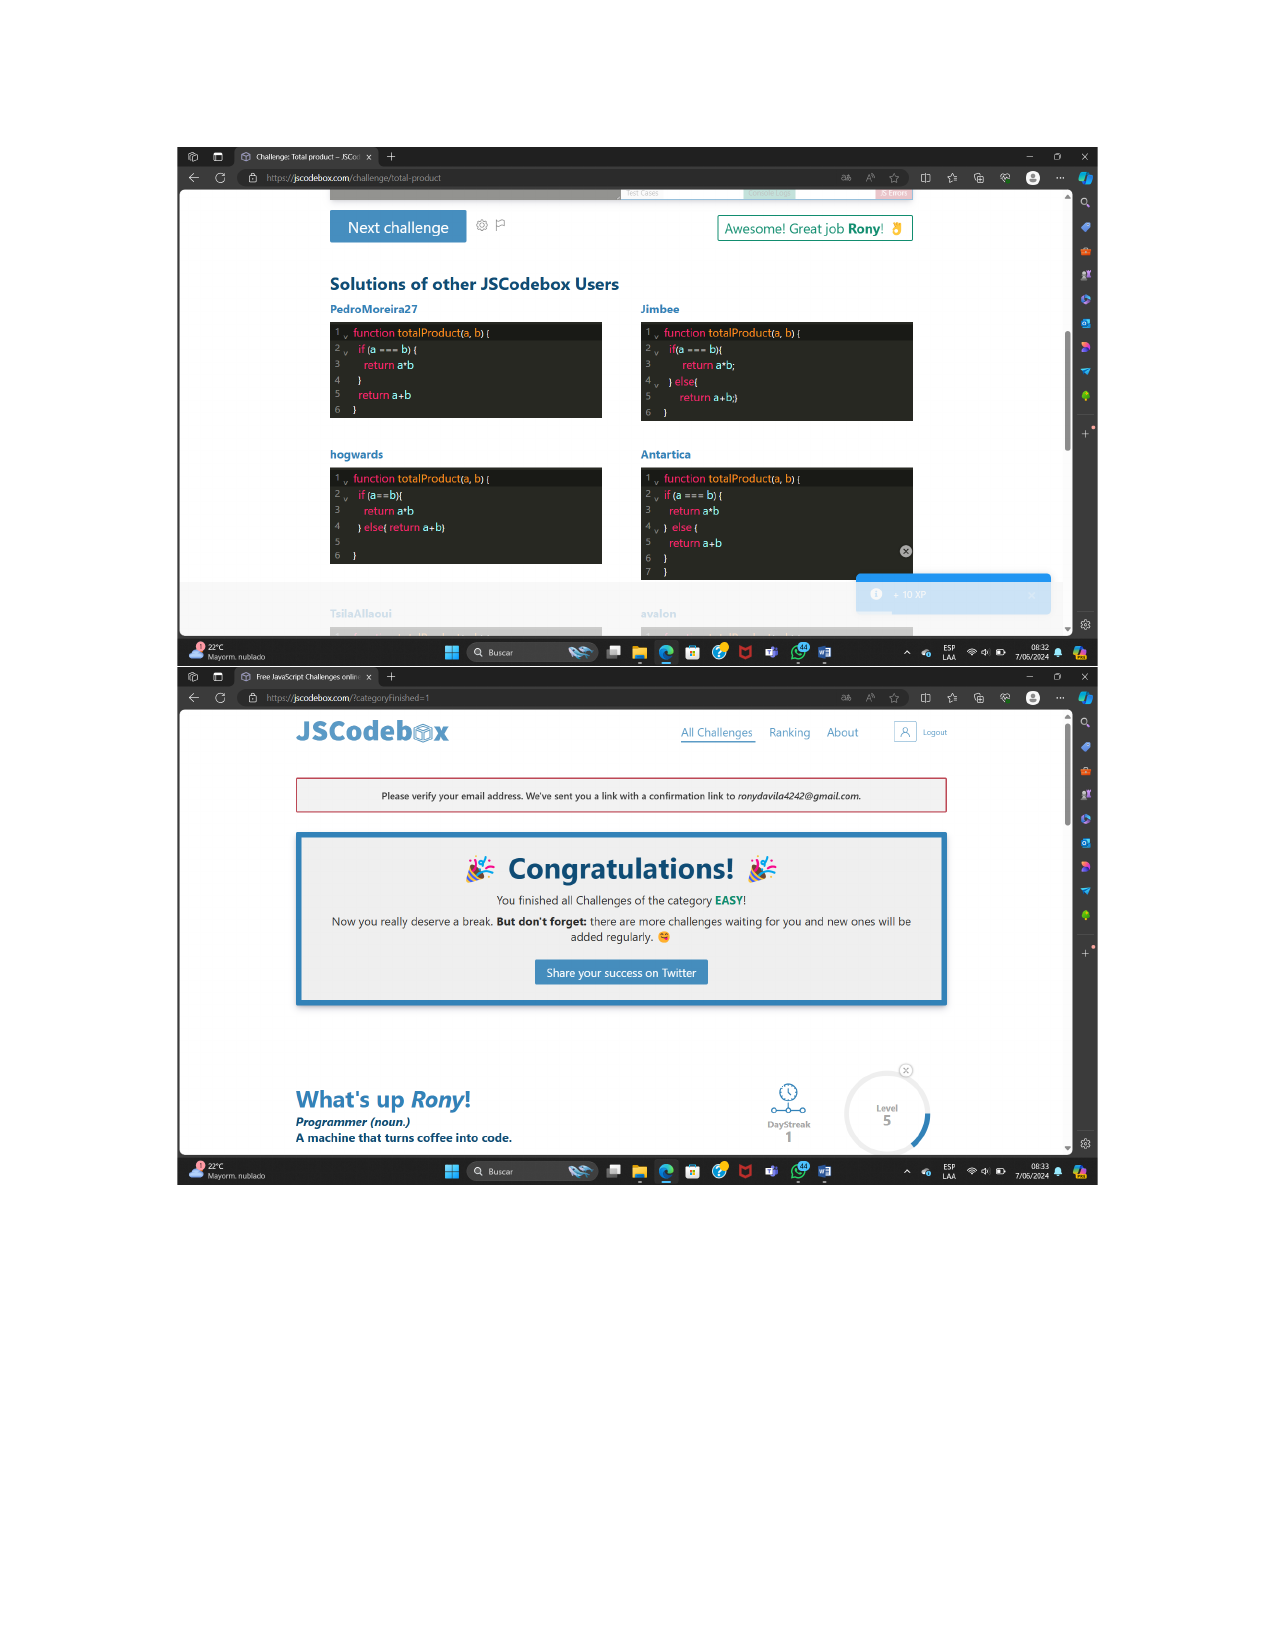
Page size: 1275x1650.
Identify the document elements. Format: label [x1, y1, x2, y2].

picture [177, 147, 1098, 666]
picture [177, 667, 1098, 1185]
